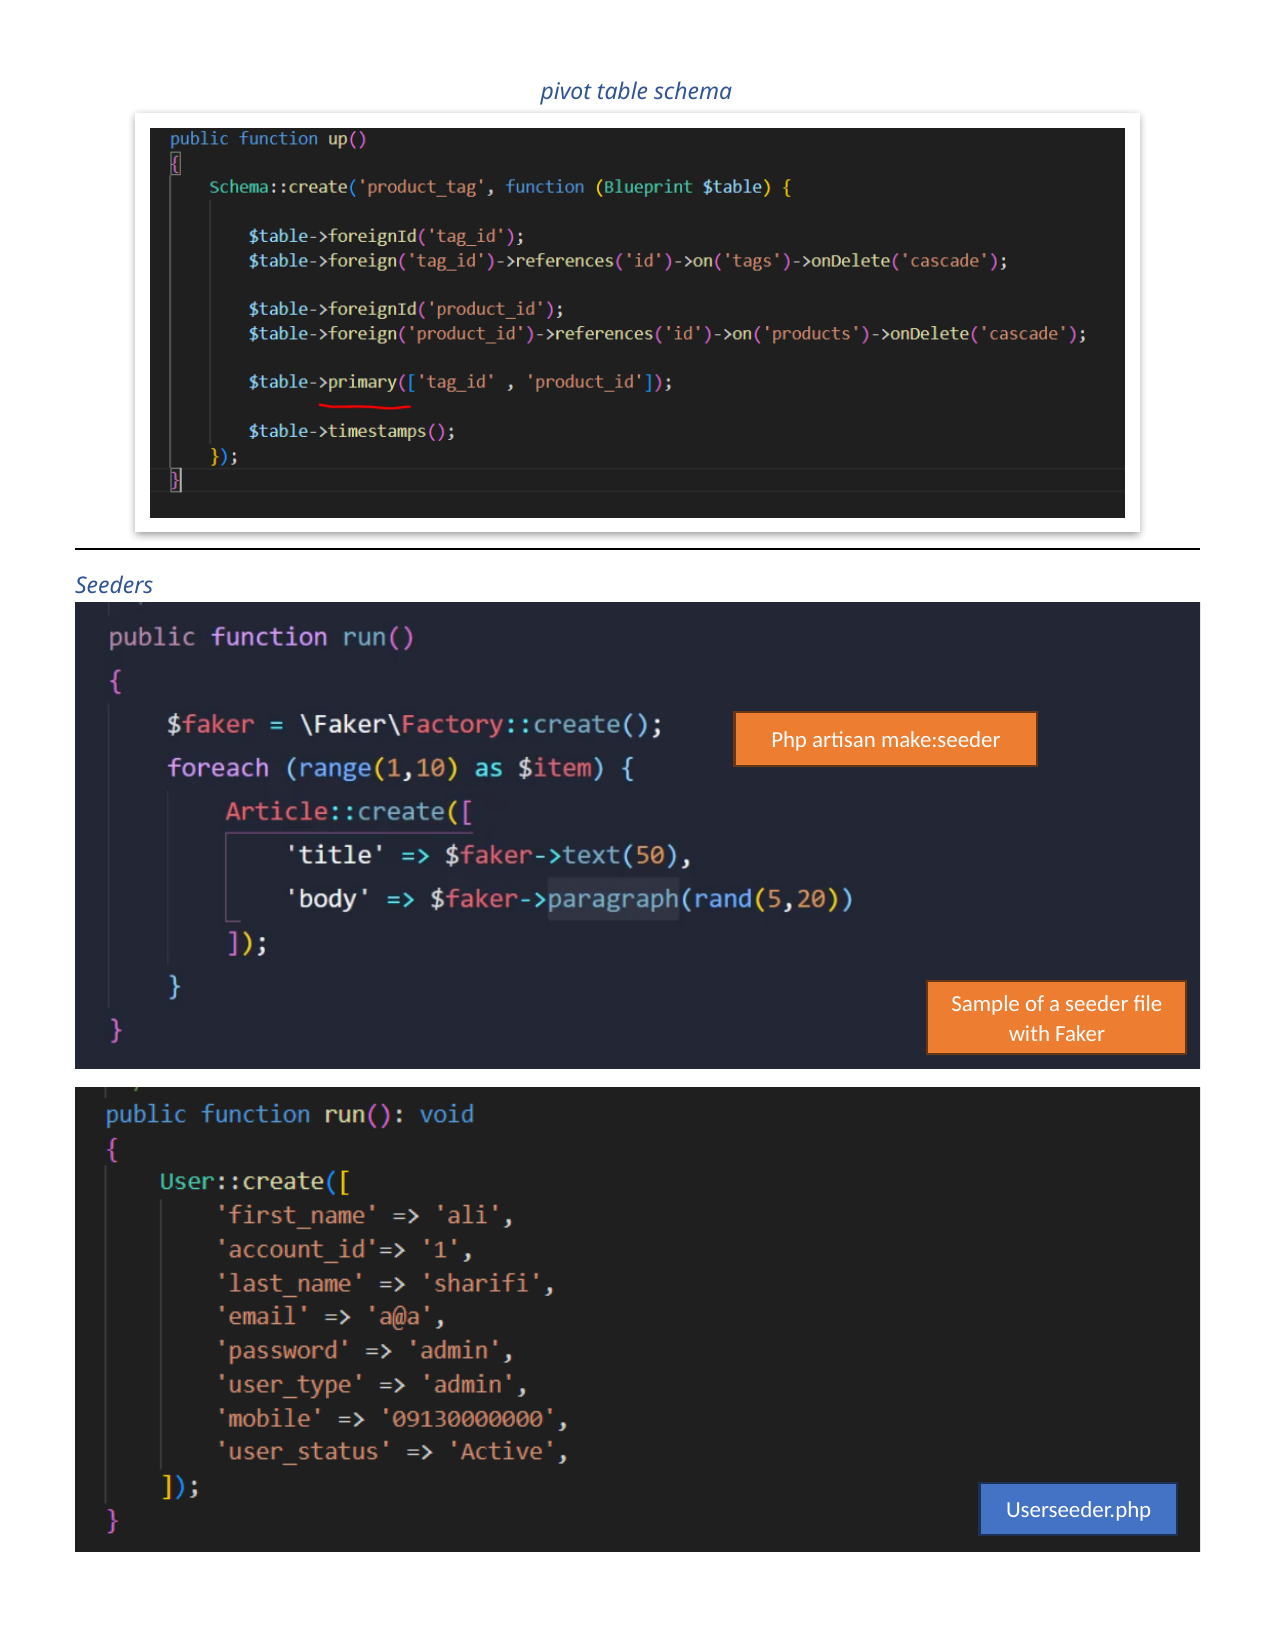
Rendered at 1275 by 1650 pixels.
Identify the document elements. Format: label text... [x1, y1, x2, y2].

picture [150, 128, 1125, 518]
picture [75, 1087, 1200, 1552]
subtitle pivot table schema [75, 75, 1200, 106]
picture [75, 602, 1200, 1069]
subtitle Seeders [75, 569, 1200, 600]
